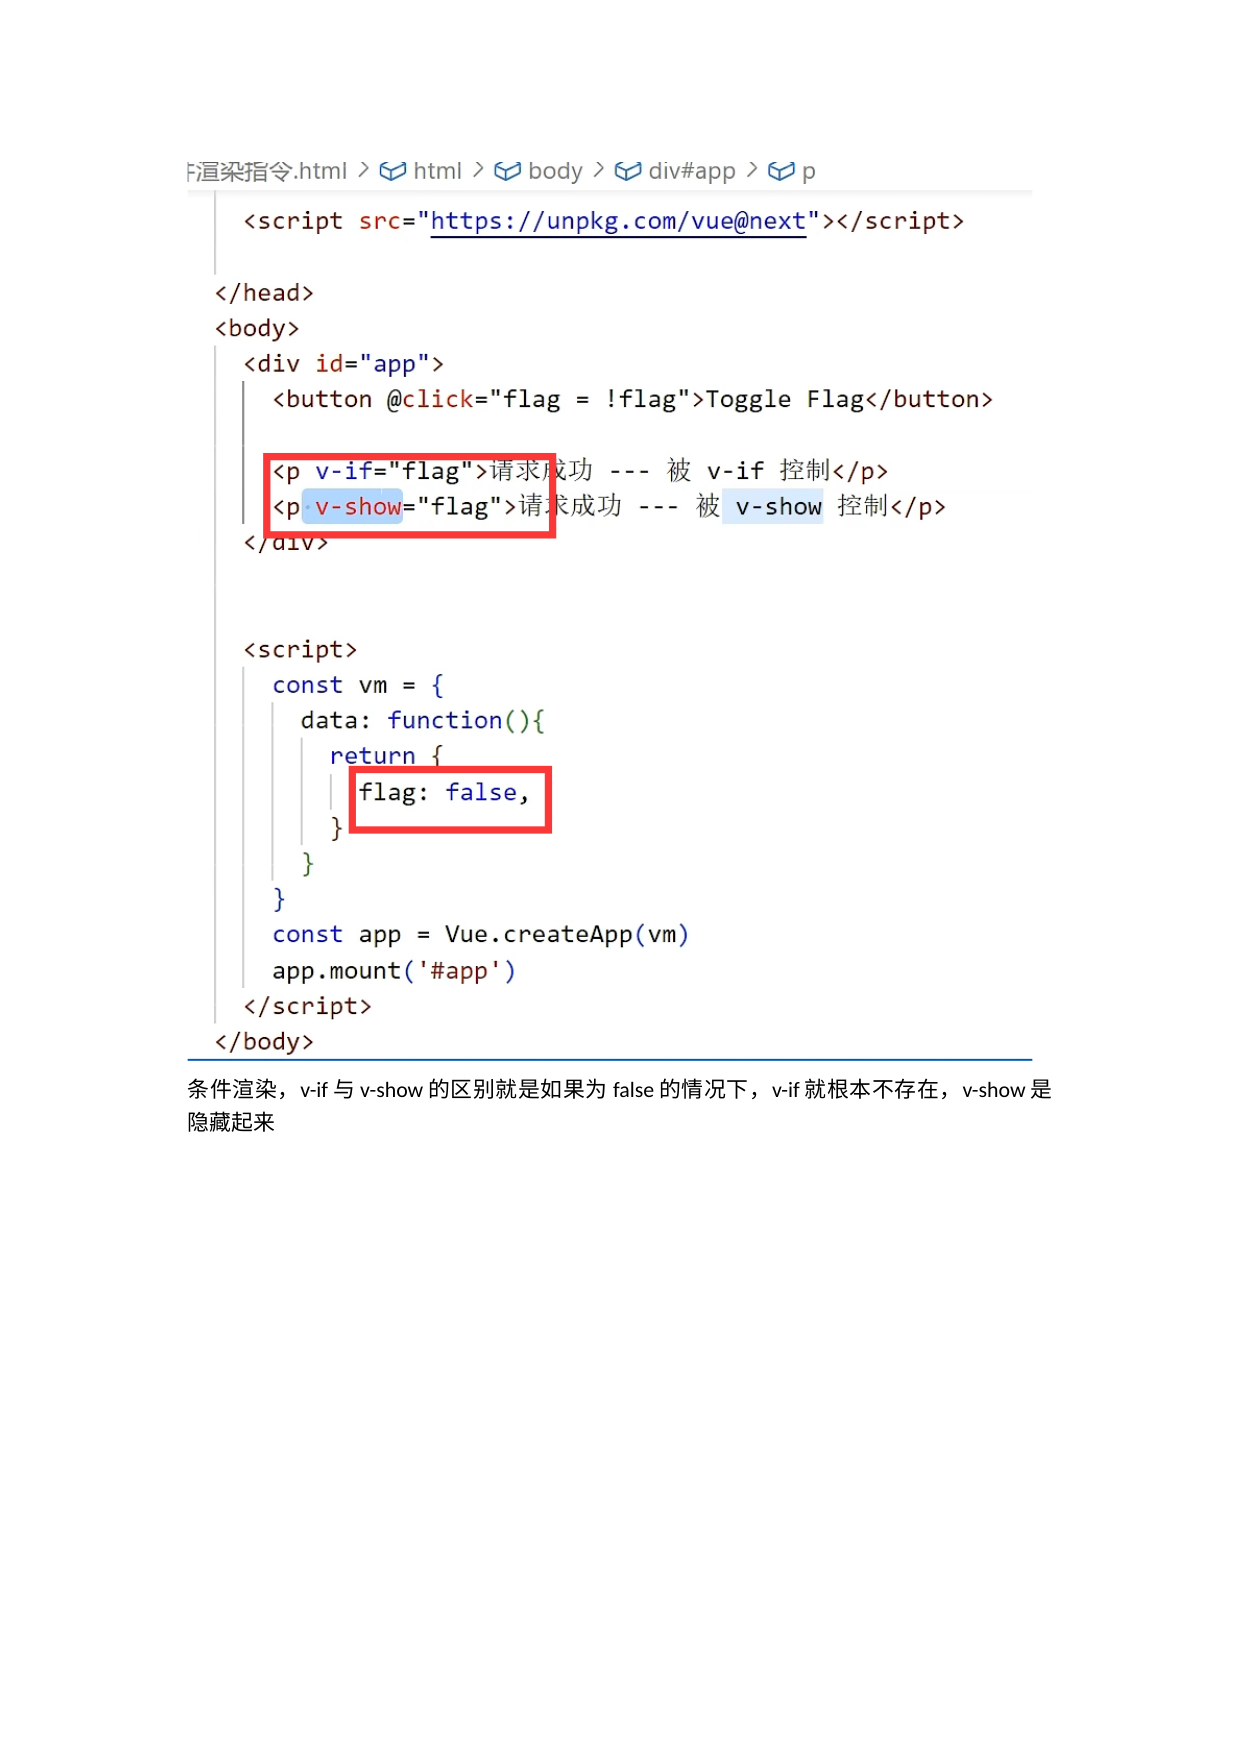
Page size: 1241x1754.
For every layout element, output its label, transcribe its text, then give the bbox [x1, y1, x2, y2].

text 条件渲染，v-if与v-show的区别就是如果为false的情况下，v-if就根本不存在，v-show是隐藏起来 [187, 1072, 1053, 1137]
picture [187, 162, 1033, 1061]
